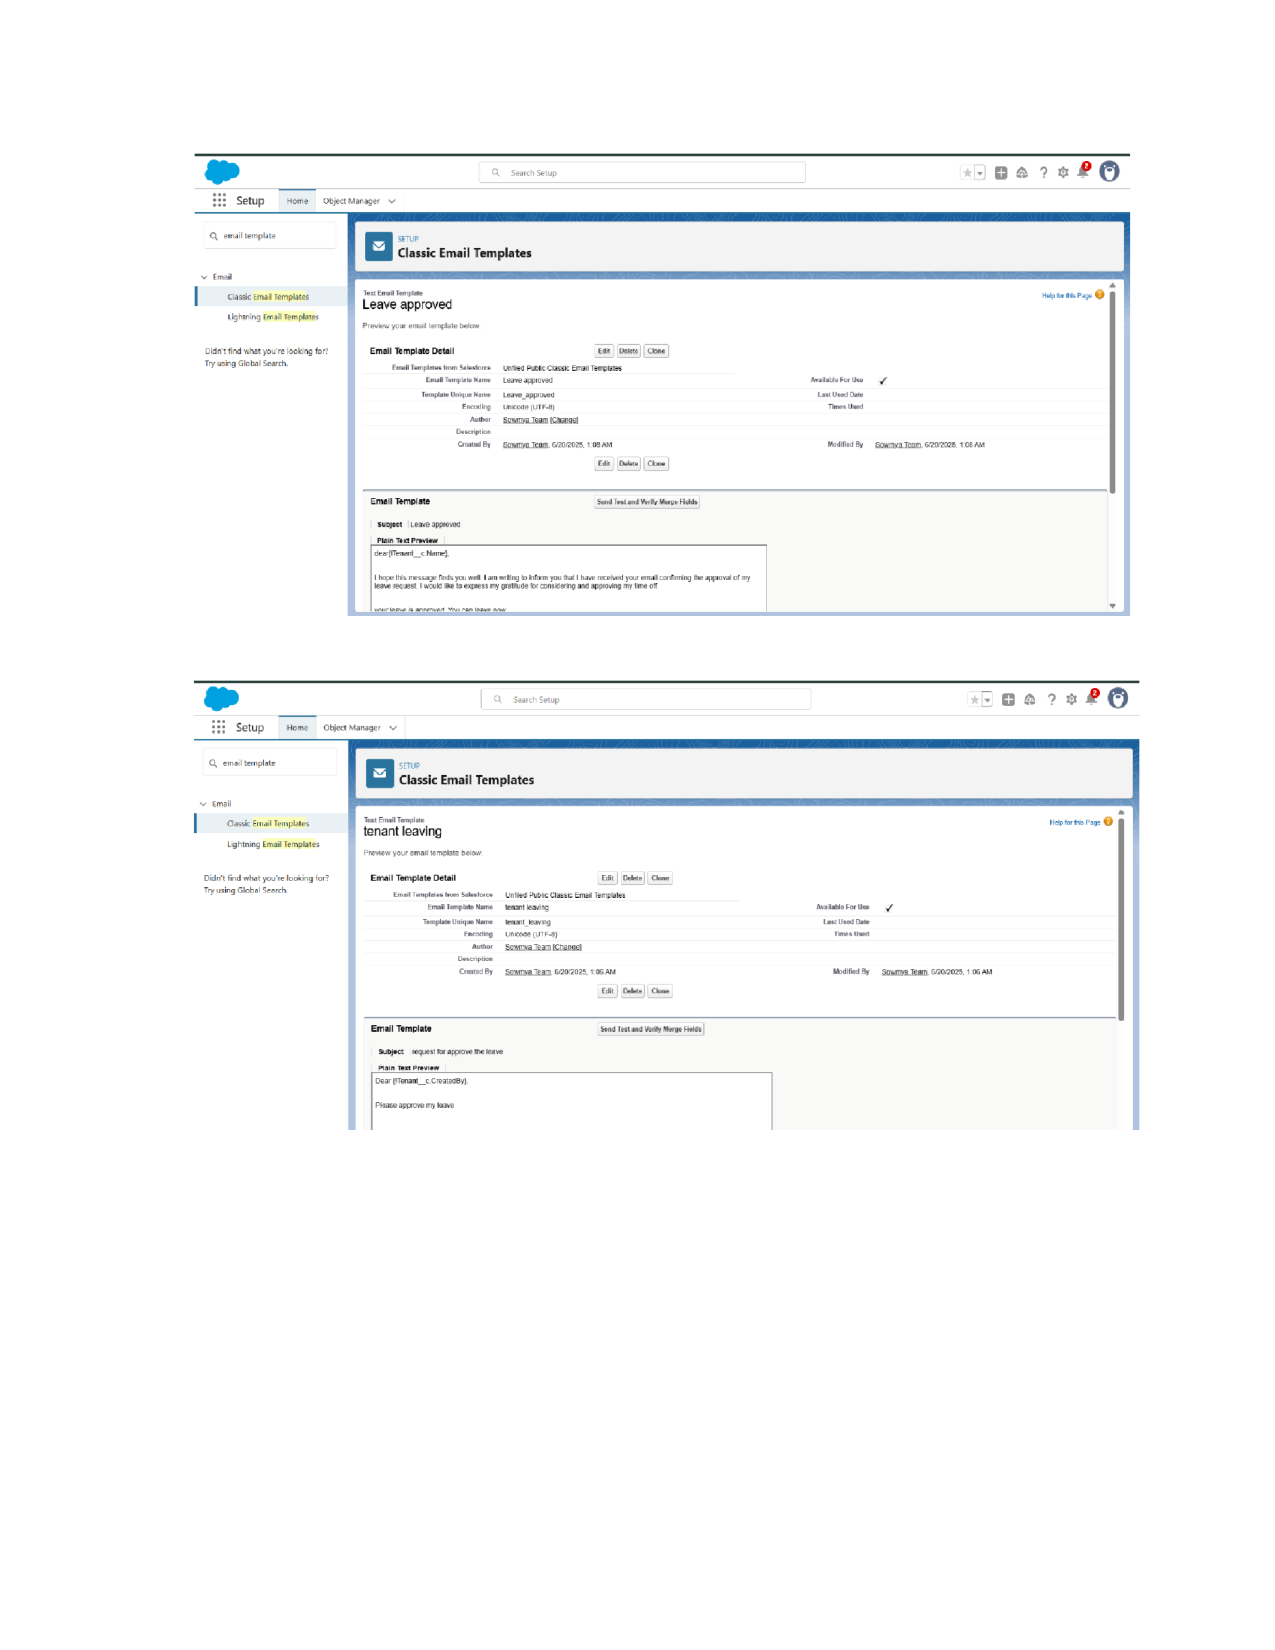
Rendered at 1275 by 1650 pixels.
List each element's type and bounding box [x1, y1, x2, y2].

picture [193, 680, 1140, 1130]
picture [194, 153, 1131, 616]
